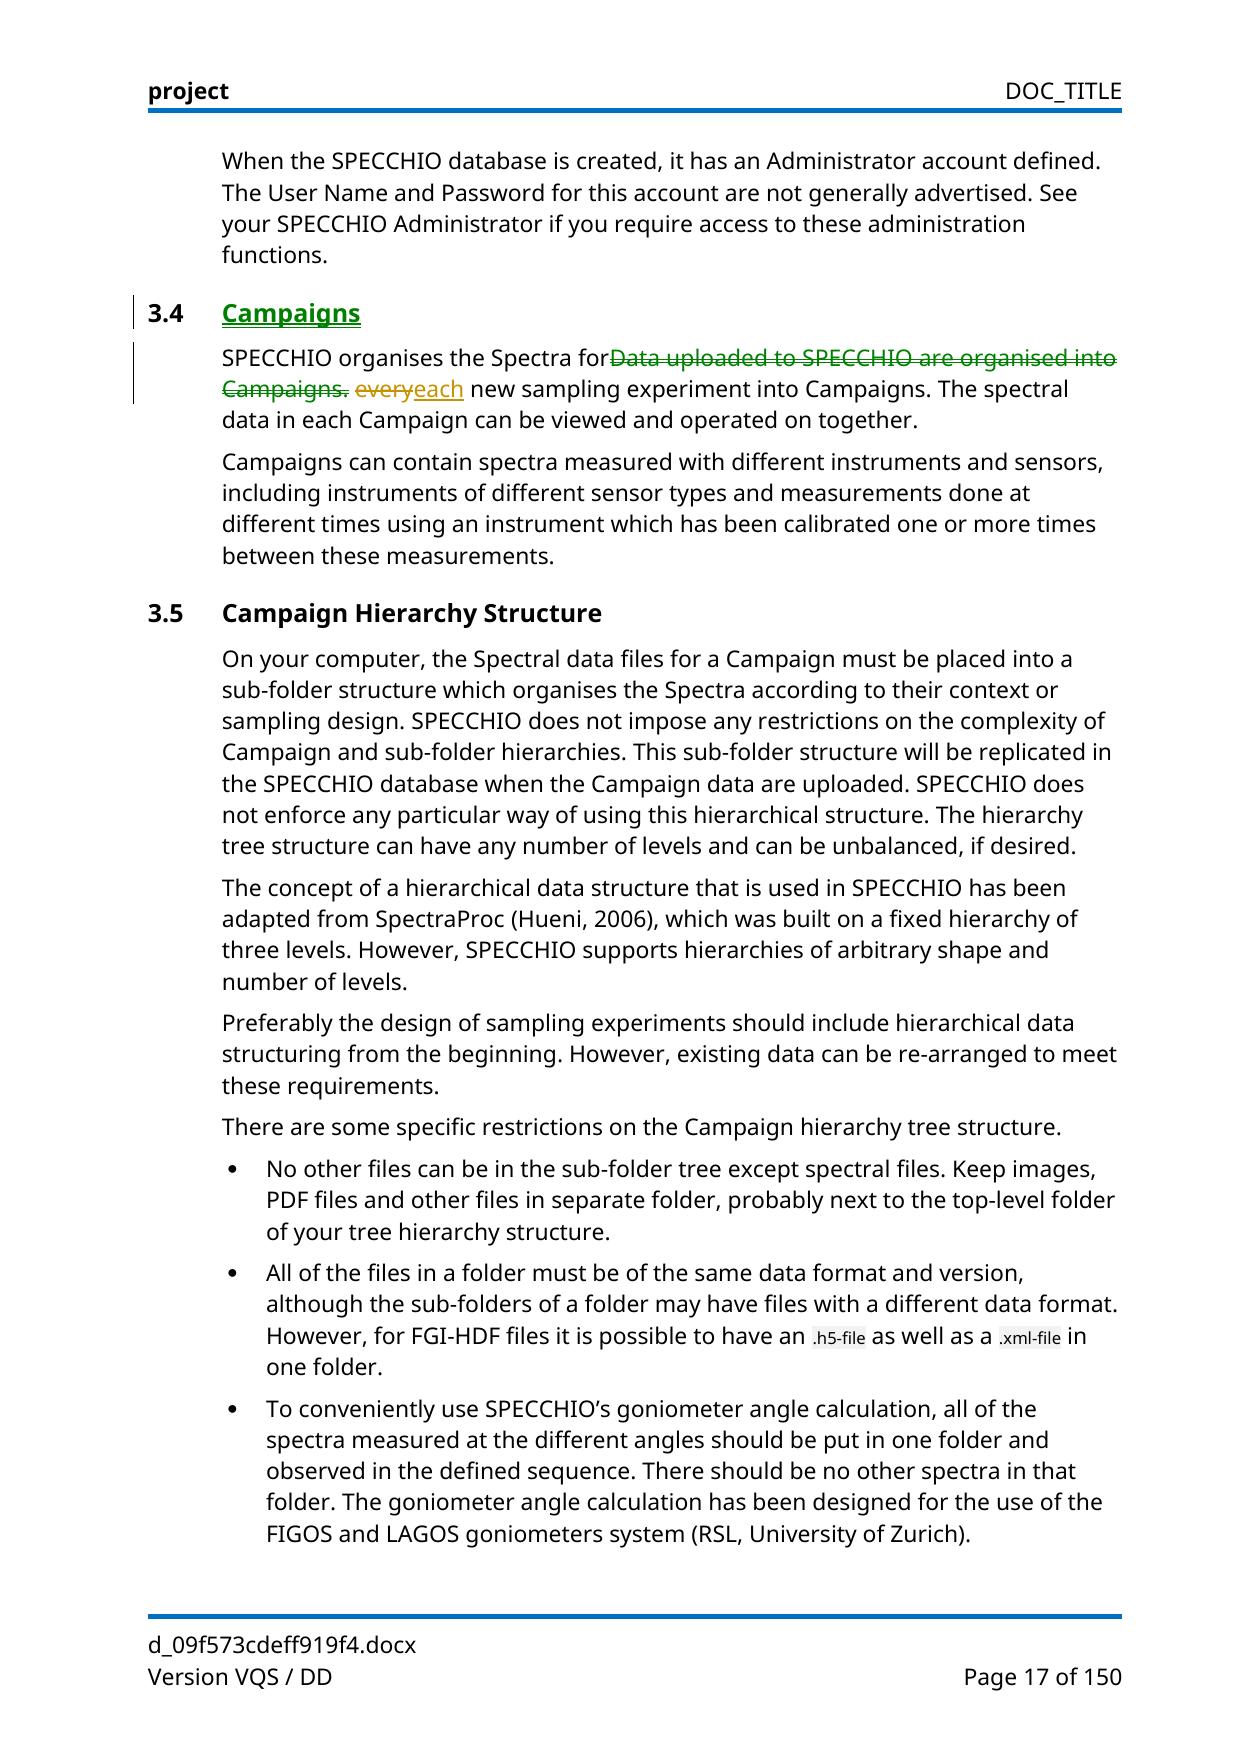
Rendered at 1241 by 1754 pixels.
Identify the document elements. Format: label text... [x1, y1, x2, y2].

text Campaigns can contain spectra measured with different instruments and sensors, including instruments of different sensor types and measurements done at different times using an instrument which has been calibrated one or more times between these measurements. [222, 446, 1122, 571]
text SPECCHIO organises the Spectra for new sampling experiment into Campaigns. The spectral data in each Campaign can be viewed and operated on together. [222, 342, 1122, 436]
text The concept of a hierarchical data structure that is used in SPECCHIO has been adapted from SpectraProc , which was built on a fixed hierarchy of three levels. However, SPECCHIO supports hierarchies of arbitrary shape and number of levels. [222, 872, 1122, 997]
text There are some specific restrictions on the Campaign hierarchy tree structure. [222, 1111, 1122, 1142]
text On your computer, the Spectral data files for a Campaign must be placed into a sub-folder structure which organises the Spectra according to their context or sampling design. SPECCHIO does not impose any restrictions on the complexity of Campaign and sub-folder hierarchies. This sub-folder structure will be replicated in the SPECCHIO database when the Campaign data are uploaded. SPECCHIO does not enforce any particular way of using this hierarchical structure. The hierarchy tree structure can have any number of levels and can be unbalanced, if desired. [222, 642, 1122, 861]
text To conveniently use SPECCHIO’s goniometer angle calculation, all of the spectra measured at the different angles should be put in one folder and observed in the defined sequence. There should be no other spectra in that folder. The goniometer angle calculation has been designed for the use of the FIGOS and LAGOS goniometers system (RSL, University of Zurich). [228, 1392, 1122, 1549]
text When the SPECCHIO database is created, it has an Administrator account defined. The User Name and Password for this account are not generally advertised. See your SPECCHIO Administrator if you require access to these administration functions. [222, 145, 1122, 270]
text Preferably the design of sampling experiments should include hierarchical data structuring from the beginning. However, existing data can be re-arranged to meet these requirements. [222, 1007, 1122, 1101]
subtitle Campaign Hierarchy Structure [148, 596, 1122, 630]
text All of the files in a folder must be of the same data format and version, although the sub-folders of a folder may have files with a different data format. However, for FGI-HDF files it is possible to have an .h5-file as well as a .xml-file in one folder. [228, 1257, 1122, 1382]
text No other files can be in the sub-folder tree except spectral files. Keep images, PDF files and other files in separate folder, probably next to the top-level folder of your tree hierarchy structure. [228, 1153, 1122, 1247]
